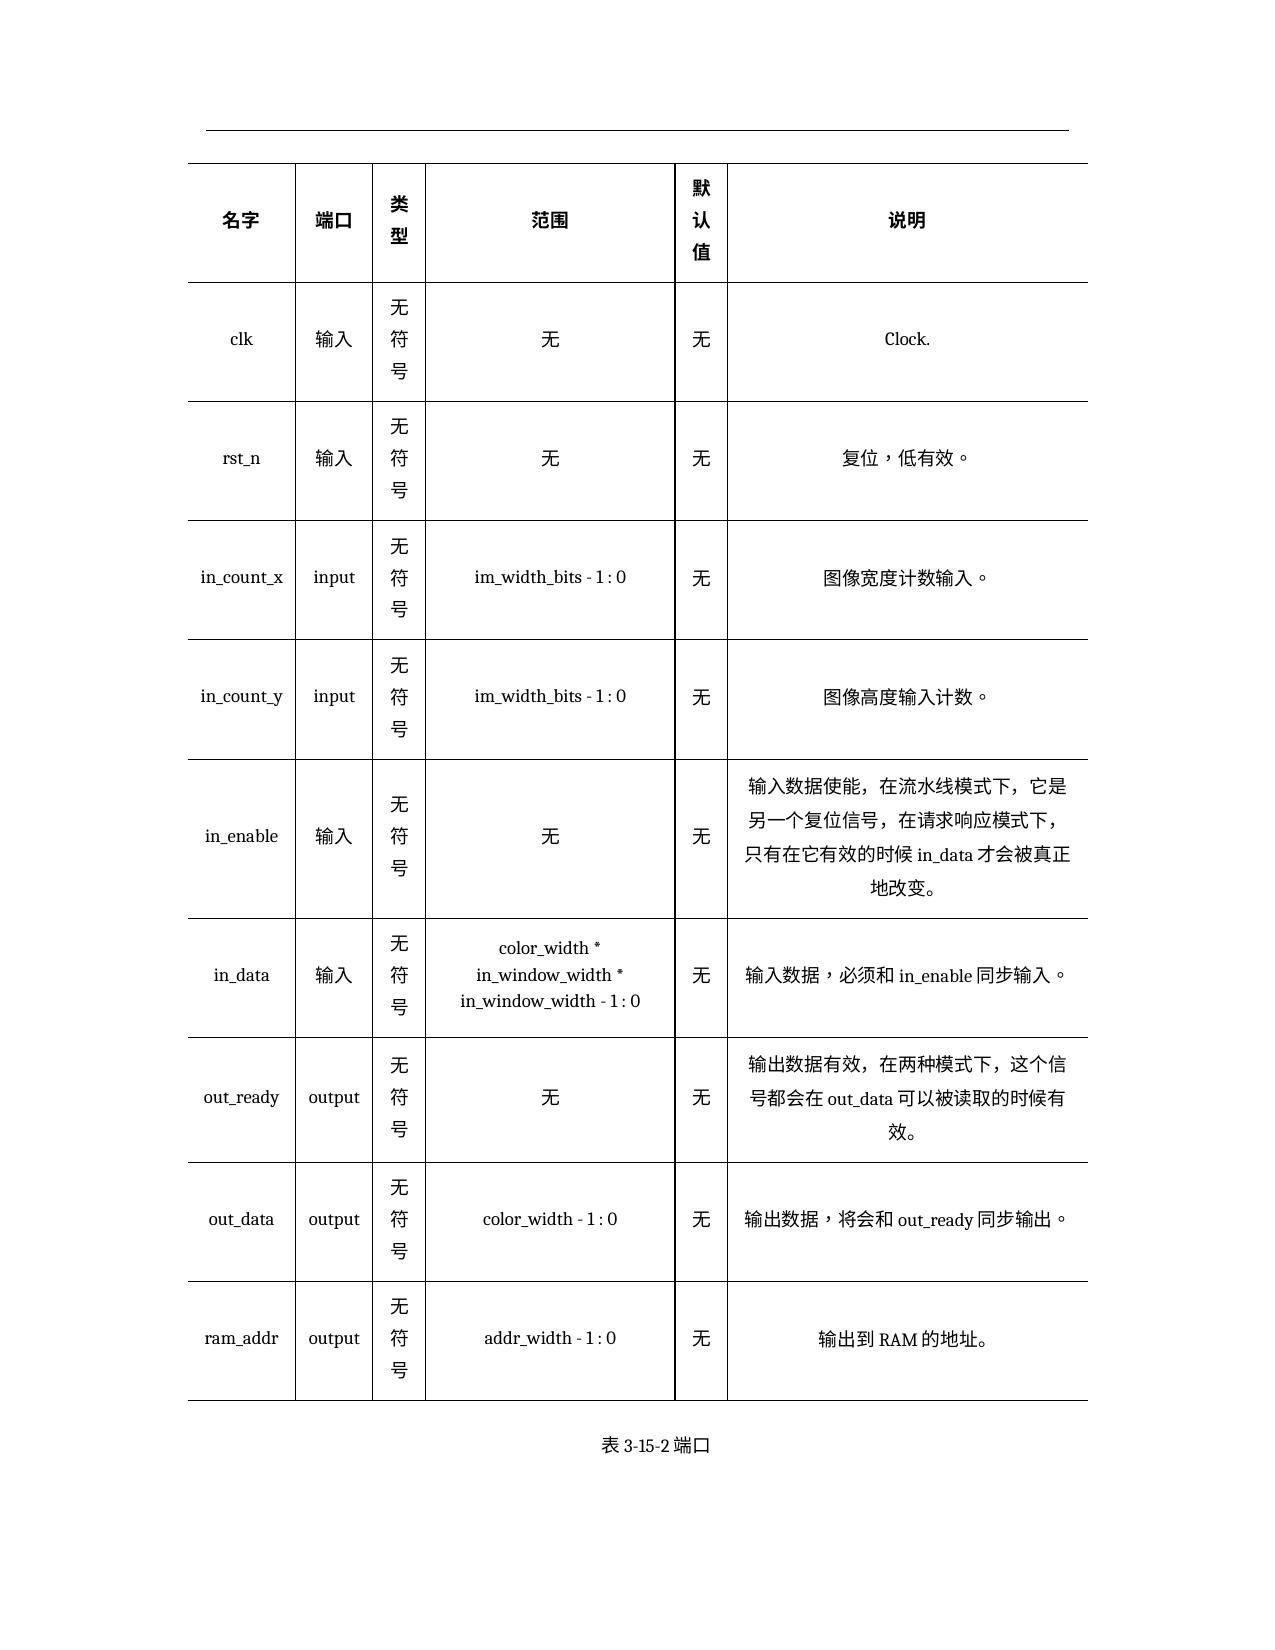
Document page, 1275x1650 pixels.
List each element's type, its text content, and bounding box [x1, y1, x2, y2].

table_cell input [296, 521, 372, 639]
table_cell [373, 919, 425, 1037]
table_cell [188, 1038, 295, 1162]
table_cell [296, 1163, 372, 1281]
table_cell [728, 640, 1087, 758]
table_cell 无 [676, 521, 727, 639]
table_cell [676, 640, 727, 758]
table_header 范围 [426, 164, 674, 282]
table_cell in_count_x [188, 521, 295, 639]
table_header 类型 [373, 164, 425, 282]
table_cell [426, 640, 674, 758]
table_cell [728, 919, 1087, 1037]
table_cell im_width_bits - 1 : 0 [426, 521, 674, 639]
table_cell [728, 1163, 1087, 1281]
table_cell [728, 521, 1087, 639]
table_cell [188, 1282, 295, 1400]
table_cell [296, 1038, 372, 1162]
table_cell 复位，低有效。 [728, 402, 1087, 520]
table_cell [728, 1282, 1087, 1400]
table_cell 无 [426, 402, 674, 520]
table_header 名字 [188, 164, 295, 282]
table_header 端口 [296, 164, 372, 282]
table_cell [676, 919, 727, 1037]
table_header 说明 [728, 164, 1087, 282]
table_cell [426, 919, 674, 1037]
table_cell 无符号 [373, 402, 425, 520]
table_cell 无符号 [373, 521, 425, 639]
table_cell Clock. [728, 283, 1087, 401]
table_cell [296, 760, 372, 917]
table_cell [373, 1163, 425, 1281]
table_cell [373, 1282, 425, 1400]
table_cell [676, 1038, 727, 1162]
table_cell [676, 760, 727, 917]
text 表3-15-2 端口 [206, 1432, 1069, 1458]
table_cell 无 [676, 402, 727, 520]
table_cell 无 [426, 283, 674, 401]
table_cell 无 [676, 283, 727, 401]
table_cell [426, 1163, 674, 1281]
table_header 默认值 [676, 164, 727, 282]
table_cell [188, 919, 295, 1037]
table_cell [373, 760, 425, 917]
table_cell rst_n [188, 402, 295, 520]
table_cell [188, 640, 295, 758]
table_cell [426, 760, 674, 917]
table_cell 无符号 [373, 283, 425, 401]
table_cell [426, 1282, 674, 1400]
table_cell clk [188, 283, 295, 401]
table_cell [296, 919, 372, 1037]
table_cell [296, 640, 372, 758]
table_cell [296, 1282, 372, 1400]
table_cell 输入 [296, 283, 372, 401]
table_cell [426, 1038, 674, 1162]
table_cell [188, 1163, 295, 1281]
table_cell 输入 [296, 402, 372, 520]
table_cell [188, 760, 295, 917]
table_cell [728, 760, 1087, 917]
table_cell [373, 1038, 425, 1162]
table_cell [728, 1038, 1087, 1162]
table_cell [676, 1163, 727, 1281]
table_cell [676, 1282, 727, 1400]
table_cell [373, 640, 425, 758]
